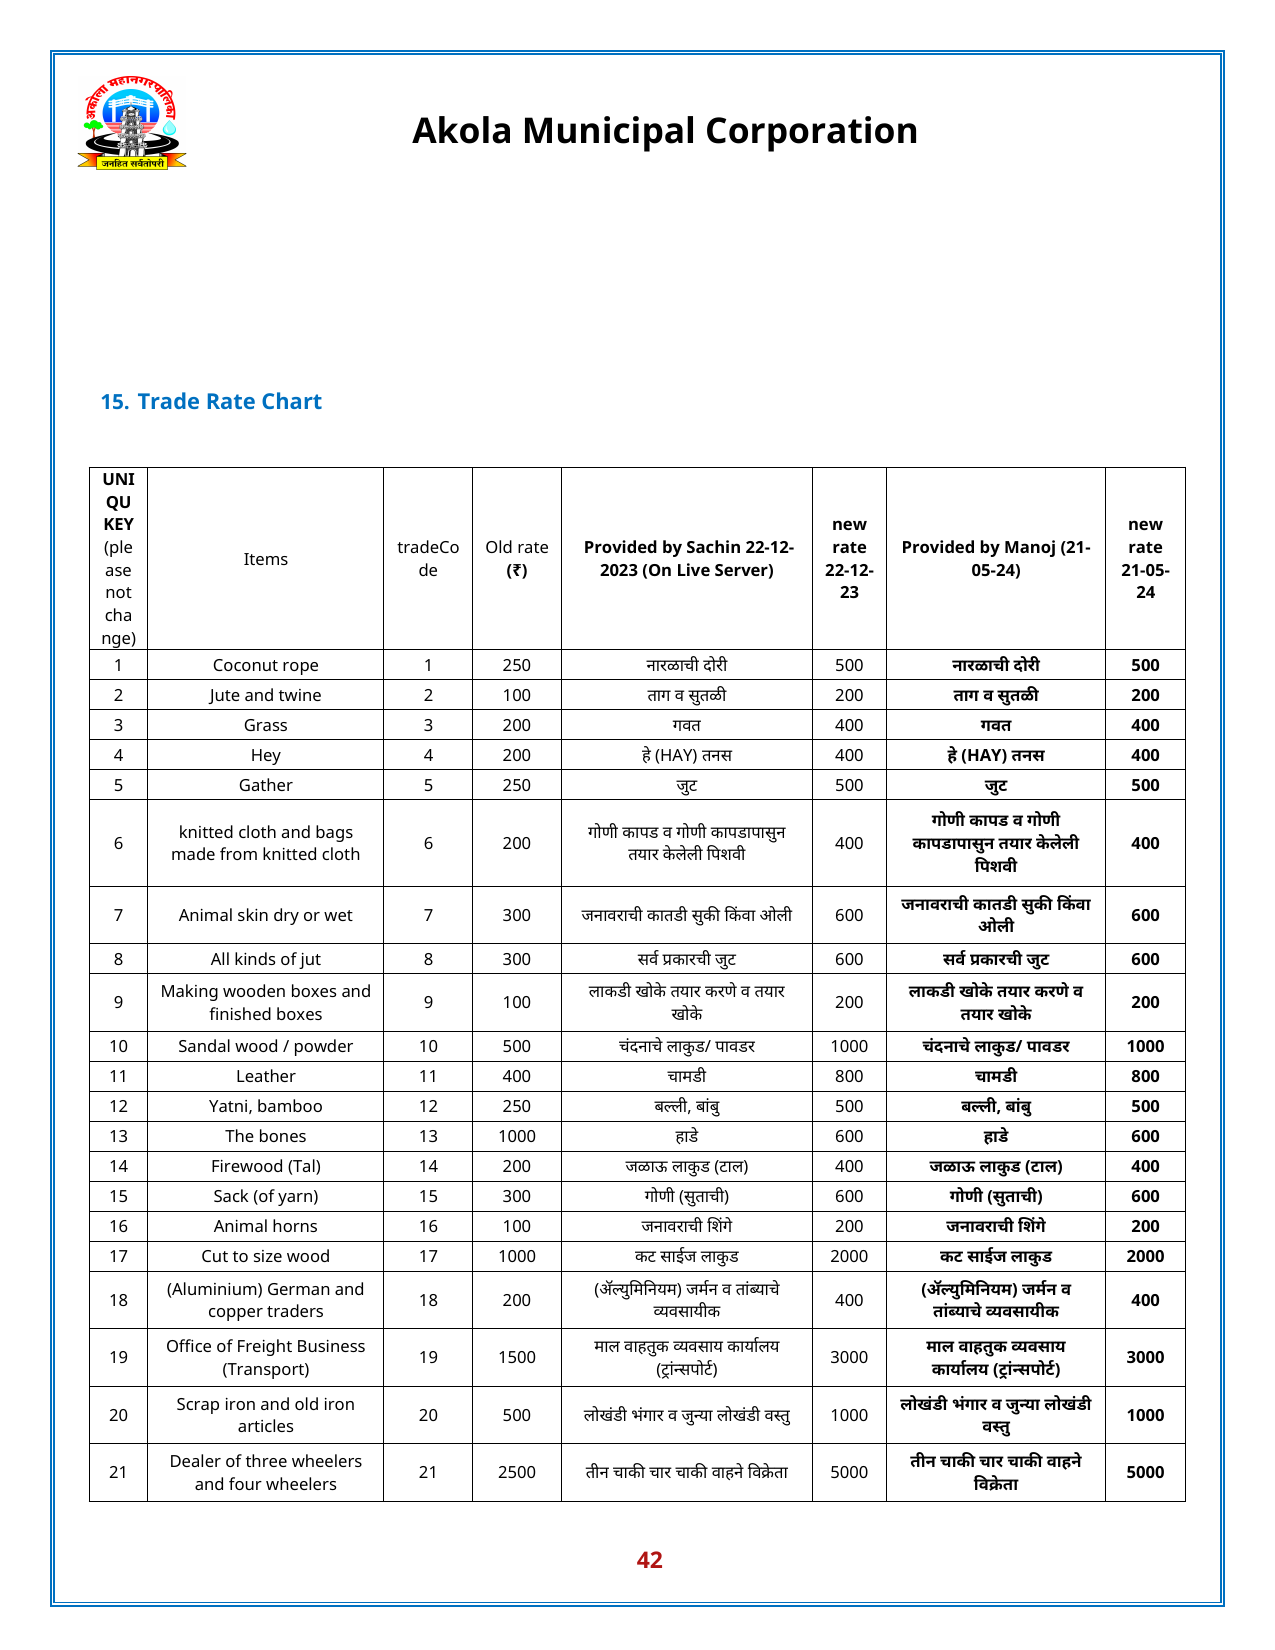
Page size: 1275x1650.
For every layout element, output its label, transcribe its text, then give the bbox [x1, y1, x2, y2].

table_cell गोणी कापड व गोणी कापडापासुन तयार केलेली पिशवी [887, 800, 1105, 886]
table_cell कट साईज लाकुड [887, 1242, 1105, 1271]
table_cell 800 [813, 1062, 886, 1091]
table_cell जनावराची शिंगे [887, 1212, 1105, 1241]
table_cell 600 [1106, 1182, 1185, 1211]
table_cell 400 [473, 1062, 561, 1091]
table_cell 16 [90, 1212, 147, 1241]
table_cell 800 [1106, 1062, 1185, 1091]
table_cell 200 [473, 710, 561, 739]
table_cell चंदनाचे लाकुड/ पावडर [562, 1032, 812, 1061]
table_header new rate 21-05-24 [1106, 468, 1185, 649]
table_cell 2 [384, 680, 472, 709]
table_cell (ॲल्युमिनियम) जर्मन व तांब्याचे व्यवसायीक [887, 1272, 1105, 1328]
table_cell 400 [1106, 740, 1185, 769]
table_cell 1 [90, 650, 147, 679]
table_cell कट साईज लाकुड [562, 1242, 812, 1271]
table_cell Gather [148, 770, 383, 799]
table_cell जळाऊ लाकुड (टाल) [562, 1152, 812, 1181]
table_cell 5000 [813, 1444, 886, 1501]
table_cell चंदनाचे लाकुड/ पावडर [887, 1032, 1105, 1061]
table_cell लोखंडी भंगार व जुन्या लोखंडी वस्तु [887, 1387, 1105, 1443]
table_cell Animal skin dry or wet [148, 887, 383, 943]
table_cell 18 [384, 1272, 472, 1328]
table_cell Making wooden boxes and finished boxes [148, 974, 383, 1031]
table_cell ताग व सुतळी [887, 680, 1105, 709]
table_cell 400 [813, 740, 886, 769]
table_cell 2500 [473, 1444, 561, 1501]
list Trade Rate Chart [100, 386, 1211, 416]
table_cell जनावराची कातडी सुकी किंवा ओली [887, 887, 1105, 943]
table_cell 600 [1106, 887, 1185, 943]
table_cell ताग व सुतळी [562, 680, 812, 709]
table_cell All kinds of jut [148, 944, 383, 973]
table_cell Animal horns [148, 1212, 383, 1241]
table_cell Dealer of three wheelers and four wheelers [148, 1444, 383, 1501]
table_cell हे (HAY) तनस [562, 740, 812, 769]
table_cell 1000 [813, 1387, 886, 1443]
table_cell 1500 [473, 1329, 561, 1386]
table_cell 500 [1106, 770, 1185, 799]
table_cell 200 [473, 800, 561, 886]
table_cell Cut to size wood [148, 1242, 383, 1271]
table_cell जनावराची शिंगे [562, 1212, 812, 1241]
table_cell चामडी [562, 1062, 812, 1091]
table_cell गोणी कापड व गोणी कापडापासुन तयार केलेली पिशवी [562, 800, 812, 886]
table_cell 7 [90, 887, 147, 943]
table_cell Sack (of yarn) [148, 1182, 383, 1211]
table_cell लाकडी खोके तयार करणे व तयार खोके [887, 974, 1105, 1031]
table_cell गोणी (सुताची) [562, 1182, 812, 1211]
table_cell 200 [473, 740, 561, 769]
table_cell 1000 [1106, 1032, 1185, 1061]
table_cell 1000 [1106, 1387, 1185, 1443]
table_cell गवत [887, 710, 1105, 739]
table_cell 6 [384, 800, 472, 886]
table_cell 100 [473, 1212, 561, 1241]
table_header Provided by Manoj (21-05-24) [887, 468, 1105, 649]
table_cell 10 [384, 1032, 472, 1061]
table_cell 200 [473, 1272, 561, 1328]
table_cell 9 [384, 974, 472, 1031]
table_cell 400 [813, 1152, 886, 1181]
table_cell गोणी (सुताची) [887, 1182, 1105, 1211]
table_cell माल वाहतुक व्यवसाय कार्यालय (ट्रांन्सपोर्ट) [887, 1329, 1105, 1386]
table_cell हाडे [887, 1122, 1105, 1151]
table_cell 12 [384, 1092, 472, 1121]
table_cell Coconut rope [148, 650, 383, 679]
table_cell 3 [384, 710, 472, 739]
table_cell The bones [148, 1122, 383, 1151]
table_cell नारळाची दोरी [887, 650, 1105, 679]
table_cell 500 [473, 1387, 561, 1443]
table_header new rate 22-12-23 [813, 468, 886, 649]
table_cell 3 [90, 710, 147, 739]
table_cell नारळाची दोरी [562, 650, 812, 679]
table_cell 6 [90, 800, 147, 886]
table_cell जुट [562, 770, 812, 799]
table_cell गवत [562, 710, 812, 739]
table_cell 19 [90, 1329, 147, 1386]
table_cell 1 [384, 650, 472, 679]
table_cell 8 [384, 944, 472, 973]
table_cell 1000 [473, 1122, 561, 1151]
table_cell 500 [1106, 1092, 1185, 1121]
table_cell 500 [1106, 650, 1185, 679]
table_cell Scrap iron and old iron articles [148, 1387, 383, 1443]
table_cell हे (HAY) तनस [887, 740, 1105, 769]
table_cell 300 [473, 1182, 561, 1211]
table_cell 250 [473, 650, 561, 679]
table_header UNIQU KEY (please not change) [90, 468, 147, 649]
table_cell तीन चाकी चार चाकी वाहने विक्रेता [887, 1444, 1105, 1501]
table_cell Leather [148, 1062, 383, 1091]
table_cell 2 [90, 680, 147, 709]
table_cell 500 [813, 650, 886, 679]
table_cell बल्ली, बांबु [887, 1092, 1105, 1121]
table_header Old rate (₹) [473, 468, 561, 649]
table_cell 500 [813, 1092, 886, 1121]
table_cell 400 [813, 710, 886, 739]
table_cell 200 [1106, 974, 1185, 1031]
table_cell 200 [813, 974, 886, 1031]
table_cell माल वाहतुक व्यवसाय कार्यालय (ट्रांन्सपोर्ट) [562, 1329, 812, 1386]
table_cell 3000 [1106, 1329, 1185, 1386]
table_cell लोखंडी भंगार व जुन्या लोखंडी वस्तु [562, 1387, 812, 1443]
table_cell (Aluminium) German and copper traders [148, 1272, 383, 1328]
table_cell 14 [90, 1152, 147, 1181]
table_cell 8 [90, 944, 147, 973]
table_cell 250 [473, 1092, 561, 1121]
table_cell 600 [813, 1122, 886, 1151]
table_cell 300 [473, 944, 561, 973]
table_cell Jute and twine [148, 680, 383, 709]
table_cell 400 [1106, 1272, 1185, 1328]
table_cell जनावराची कातडी सुकी किंवा ओली [562, 887, 812, 943]
table_cell सर्व प्रकारची जुट [887, 944, 1105, 973]
table_cell Firewood (Tal) [148, 1152, 383, 1181]
table_cell जुट [887, 770, 1105, 799]
picture [77, 76, 187, 170]
table_cell 3000 [813, 1329, 886, 1386]
table_cell 2000 [1106, 1242, 1185, 1271]
table_cell knitted cloth and bags made from knitted cloth [148, 800, 383, 886]
table_cell 20 [384, 1387, 472, 1443]
table_cell Office of Freight Business (Transport) [148, 1329, 383, 1386]
table_cell 500 [473, 1032, 561, 1061]
table_cell 5 [90, 770, 147, 799]
table_cell 250 [473, 770, 561, 799]
table_cell 200 [1106, 1212, 1185, 1241]
table_cell 14 [384, 1152, 472, 1181]
table_cell Grass [148, 710, 383, 739]
table_cell 400 [813, 1272, 886, 1328]
table_cell सर्व प्रकारची जुट [562, 944, 812, 973]
table_cell 7 [384, 887, 472, 943]
table_cell 15 [384, 1182, 472, 1211]
table_cell Yatni, bamboo [148, 1092, 383, 1121]
table_header Items [148, 468, 383, 649]
table_cell 13 [384, 1122, 472, 1151]
table_cell चामडी [887, 1062, 1105, 1091]
table_cell 400 [813, 800, 886, 886]
table_cell 200 [473, 1152, 561, 1181]
table_cell 17 [90, 1242, 147, 1271]
table_cell 1000 [813, 1032, 886, 1061]
table_cell 4 [90, 740, 147, 769]
table_cell 600 [813, 887, 886, 943]
table_cell 600 [1106, 944, 1185, 973]
table_cell 21 [90, 1444, 147, 1501]
table_cell 9 [90, 974, 147, 1031]
table_cell 10 [90, 1032, 147, 1061]
table_cell 2000 [813, 1242, 886, 1271]
table_cell 15 [90, 1182, 147, 1211]
table_cell 500 [813, 770, 886, 799]
table_cell 19 [384, 1329, 472, 1386]
table_cell Hey [148, 740, 383, 769]
table_cell 200 [1106, 680, 1185, 709]
table_cell 600 [813, 944, 886, 973]
table_cell लाकडी खोके तयार करणे व तयार खोके [562, 974, 812, 1031]
table_cell 5000 [1106, 1444, 1185, 1501]
table_cell 21 [384, 1444, 472, 1501]
table_cell 13 [90, 1122, 147, 1151]
table_cell 400 [1106, 710, 1185, 739]
table_cell 11 [384, 1062, 472, 1091]
table_cell 20 [90, 1387, 147, 1443]
table_cell 1000 [473, 1242, 561, 1271]
table_cell 100 [473, 974, 561, 1031]
table_cell (ॲल्युमिनियम) जर्मन व तांब्याचे व्यवसायीक [562, 1272, 812, 1328]
table_cell 200 [813, 680, 886, 709]
table_cell Sandal wood / powder [148, 1032, 383, 1061]
table_cell 400 [1106, 800, 1185, 886]
table_cell 11 [90, 1062, 147, 1091]
table_cell हाडे [562, 1122, 812, 1151]
table_cell 400 [1106, 1152, 1185, 1181]
table_cell 17 [384, 1242, 472, 1271]
table_cell 100 [473, 680, 561, 709]
table_cell 300 [473, 887, 561, 943]
table_cell 600 [813, 1182, 886, 1211]
table_cell 4 [384, 740, 472, 769]
table_cell 12 [90, 1092, 147, 1121]
table_cell बल्ली, बांबु [562, 1092, 812, 1121]
table_cell 16 [384, 1212, 472, 1241]
table_cell जळाऊ लाकुड (टाल) [887, 1152, 1105, 1181]
table_cell तीन चाकी चार चाकी वाहने विक्रेता [562, 1444, 812, 1501]
table_cell 600 [1106, 1122, 1185, 1151]
table_cell 18 [90, 1272, 147, 1328]
table_header tradeCode [384, 468, 472, 649]
table_cell 5 [384, 770, 472, 799]
table_header Provided by Sachin 22-12-2023 (On Live Server) [562, 468, 812, 649]
table_cell 200 [813, 1212, 886, 1241]
